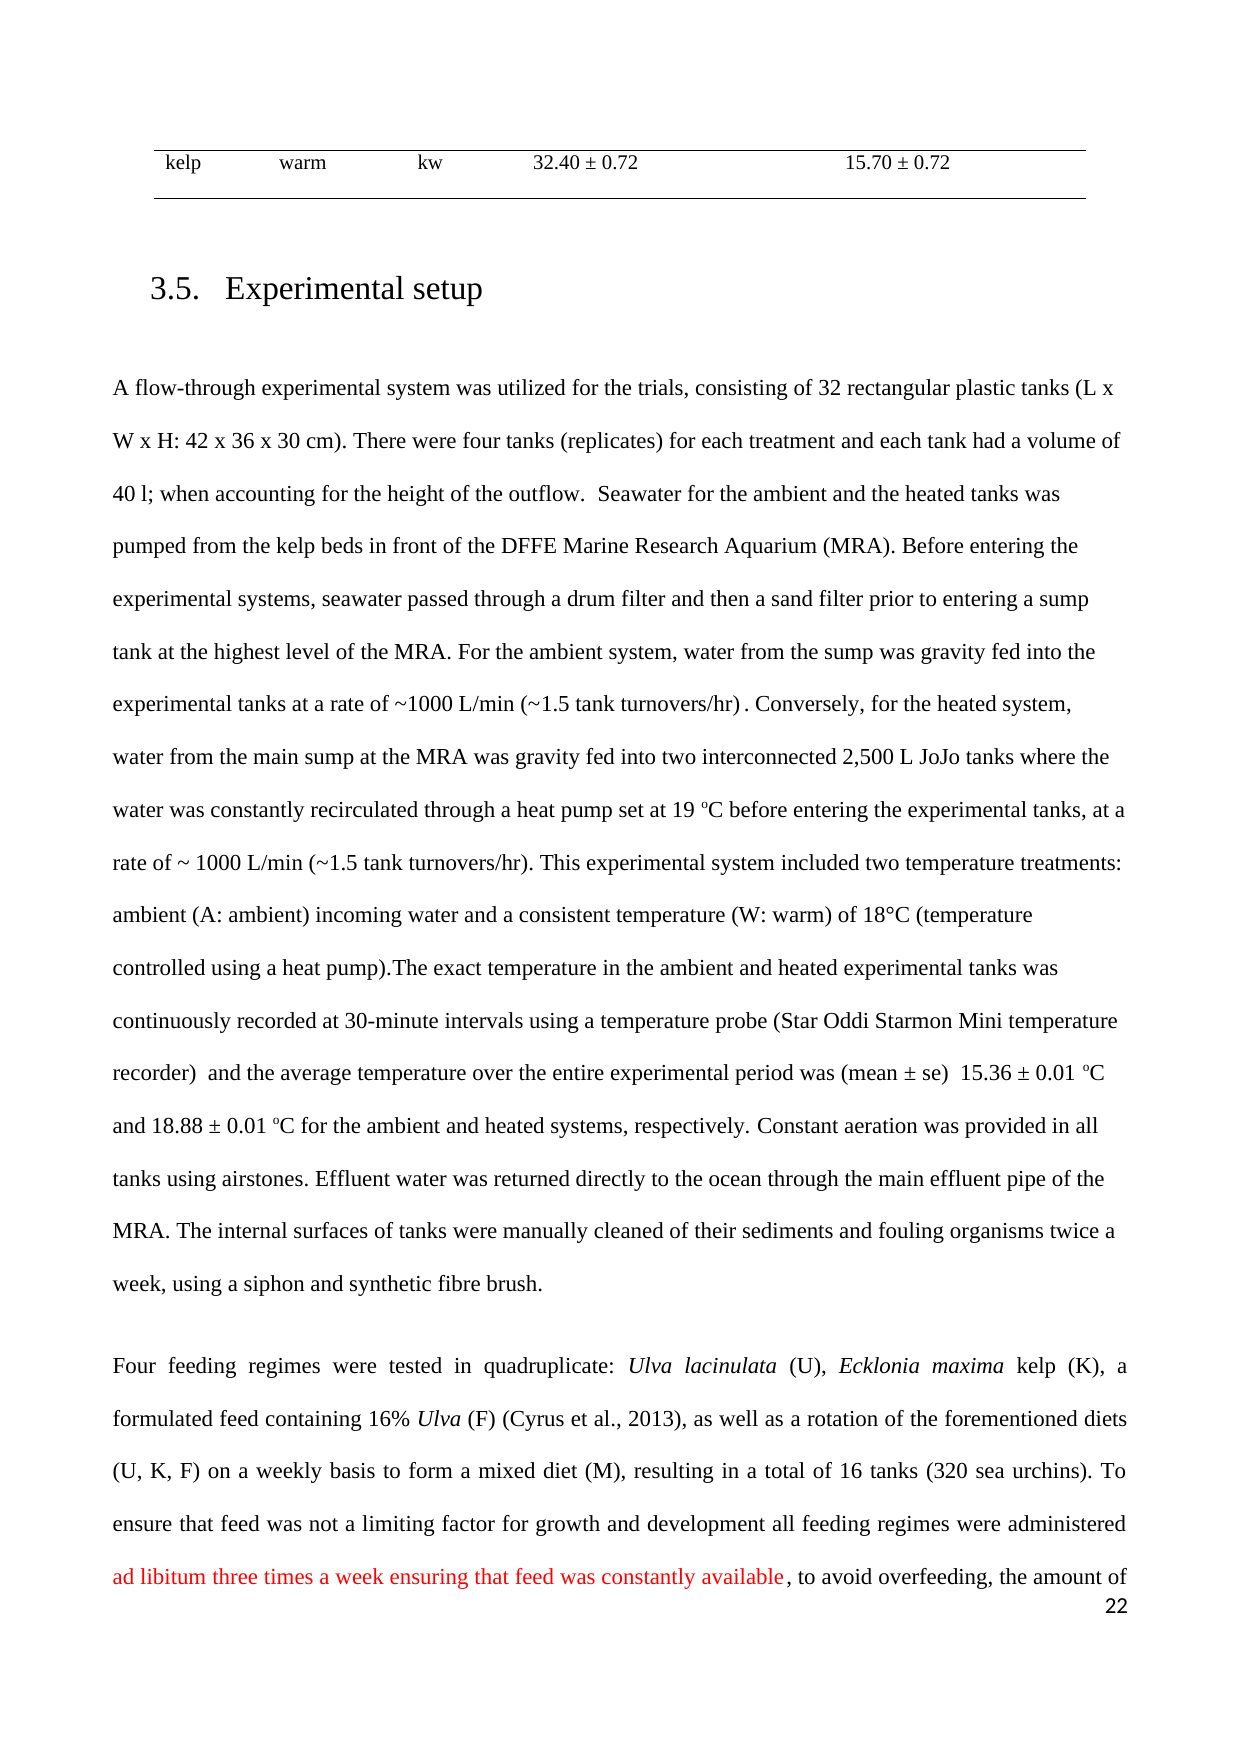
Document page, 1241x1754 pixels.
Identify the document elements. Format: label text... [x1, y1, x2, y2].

table_cell 15.70 ± 0.72 [834, 151, 1086, 198]
text A flow-through experimental system was utilized for the trials, consisting of 32 rectangular plastic tanks (L x W x H: 42 x 36 x 30 cm). There were four tanks (replicates) for each treatment and each tank had a volume of 40 l; when accounting for the height of the outflow. Seawater for the ambient and the heated tanks was pumped from the kelp beds in front of the DFFE Marine Research Aquarium (MRA). Before entering the experimental systems, seawater passed through a drum filter and then a sand filter prior to entering a sump tank at the highest level of the MRA. For the ambient system, water from the sump was gravity fed into the experimental tanks at a rate of ~1000 L/min (~1.5 tank turnovers/hr) . Conversely, for the heated system, water from the main sump at the MRA was gravity fed into two interconnected 2,500 L JoJo tanks where the water was constantly recirculated through a heat pump set at 19 oC before entering the experimental tanks, at a rate of ~ 1000 L/min (~1.5 tank turnovers/hr). This experimental system included two temperature treatments: ambient (A: ambient) incoming water and a consistent temperature (W: warm) of 18°C (temperature controlled using a heat pump).The exact temperature in the ambient and heated experimental tanks was continuously recorded at 30-minute intervals using a temperature probe (Star Oddi Starmon Mini temperature recorder) and the average temperature over the entire experimental period was (mean ± se) 15.36 ± 0.01 oC and 18.88 ± 0.01 oC for the ambient and heated systems, respectively. Constant aeration was provided in all tanks using airstones. Effluent water was returned directly to the ocean through the main effluent pipe of the MRA. The internal surfaces of tanks were manually cleaned of their sediments and fouling organisms twice a week, using a siphon and synthetic fibre brush. [112, 374, 1128, 1297]
subtitle Experimental setup [150, 268, 1128, 307]
table_cell kw [406, 151, 522, 198]
table_cell kelp [154, 151, 268, 198]
table_cell warm [268, 151, 406, 198]
table_cell 32.40 ± 0.72 [522, 151, 834, 198]
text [112, 1352, 1128, 1589]
